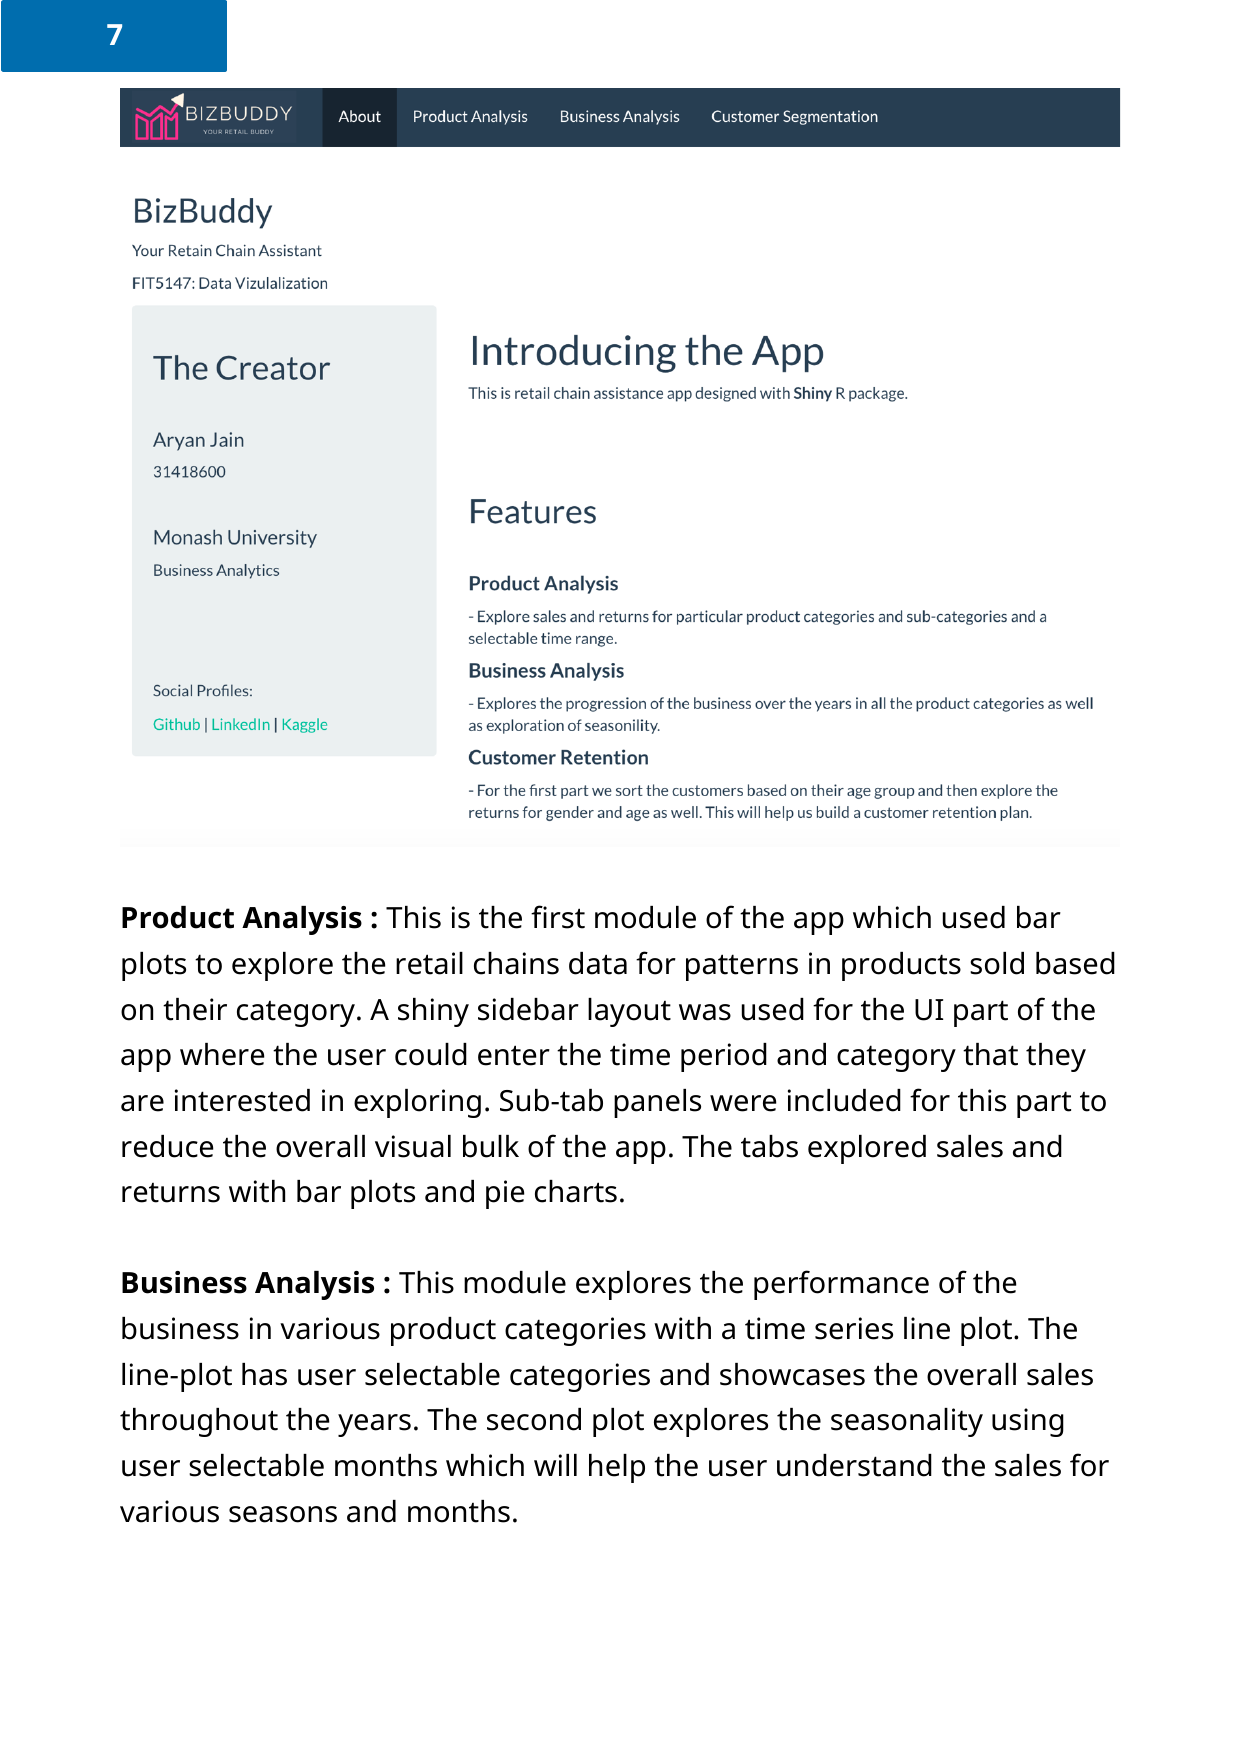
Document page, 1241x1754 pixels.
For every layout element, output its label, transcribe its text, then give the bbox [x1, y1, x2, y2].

text Business Analysis : This module explores the performance of the business in various product categories with a time series line plot. The line-plot has user selectable categories and showcases the overall sales throughout the years. The second plot explores the seasonality using user selectable months which will help the user understand the sales for various seasons and months. [120, 1263, 1120, 1531]
text Product Analysis : This is the first module of the app which used bar plots to explore the retail chains data for patterns in products sold based on their category. A shiny sidebar layout was used for the UI part of the app where the user could enter the time period and category that they are interested in exploring. Sub-tab panels were included for this part to reduce the overall visual bulk of the app. The tabs explored sales and returns with bar plots and pie charts. [120, 898, 1120, 1211]
picture [120, 88, 1121, 847]
